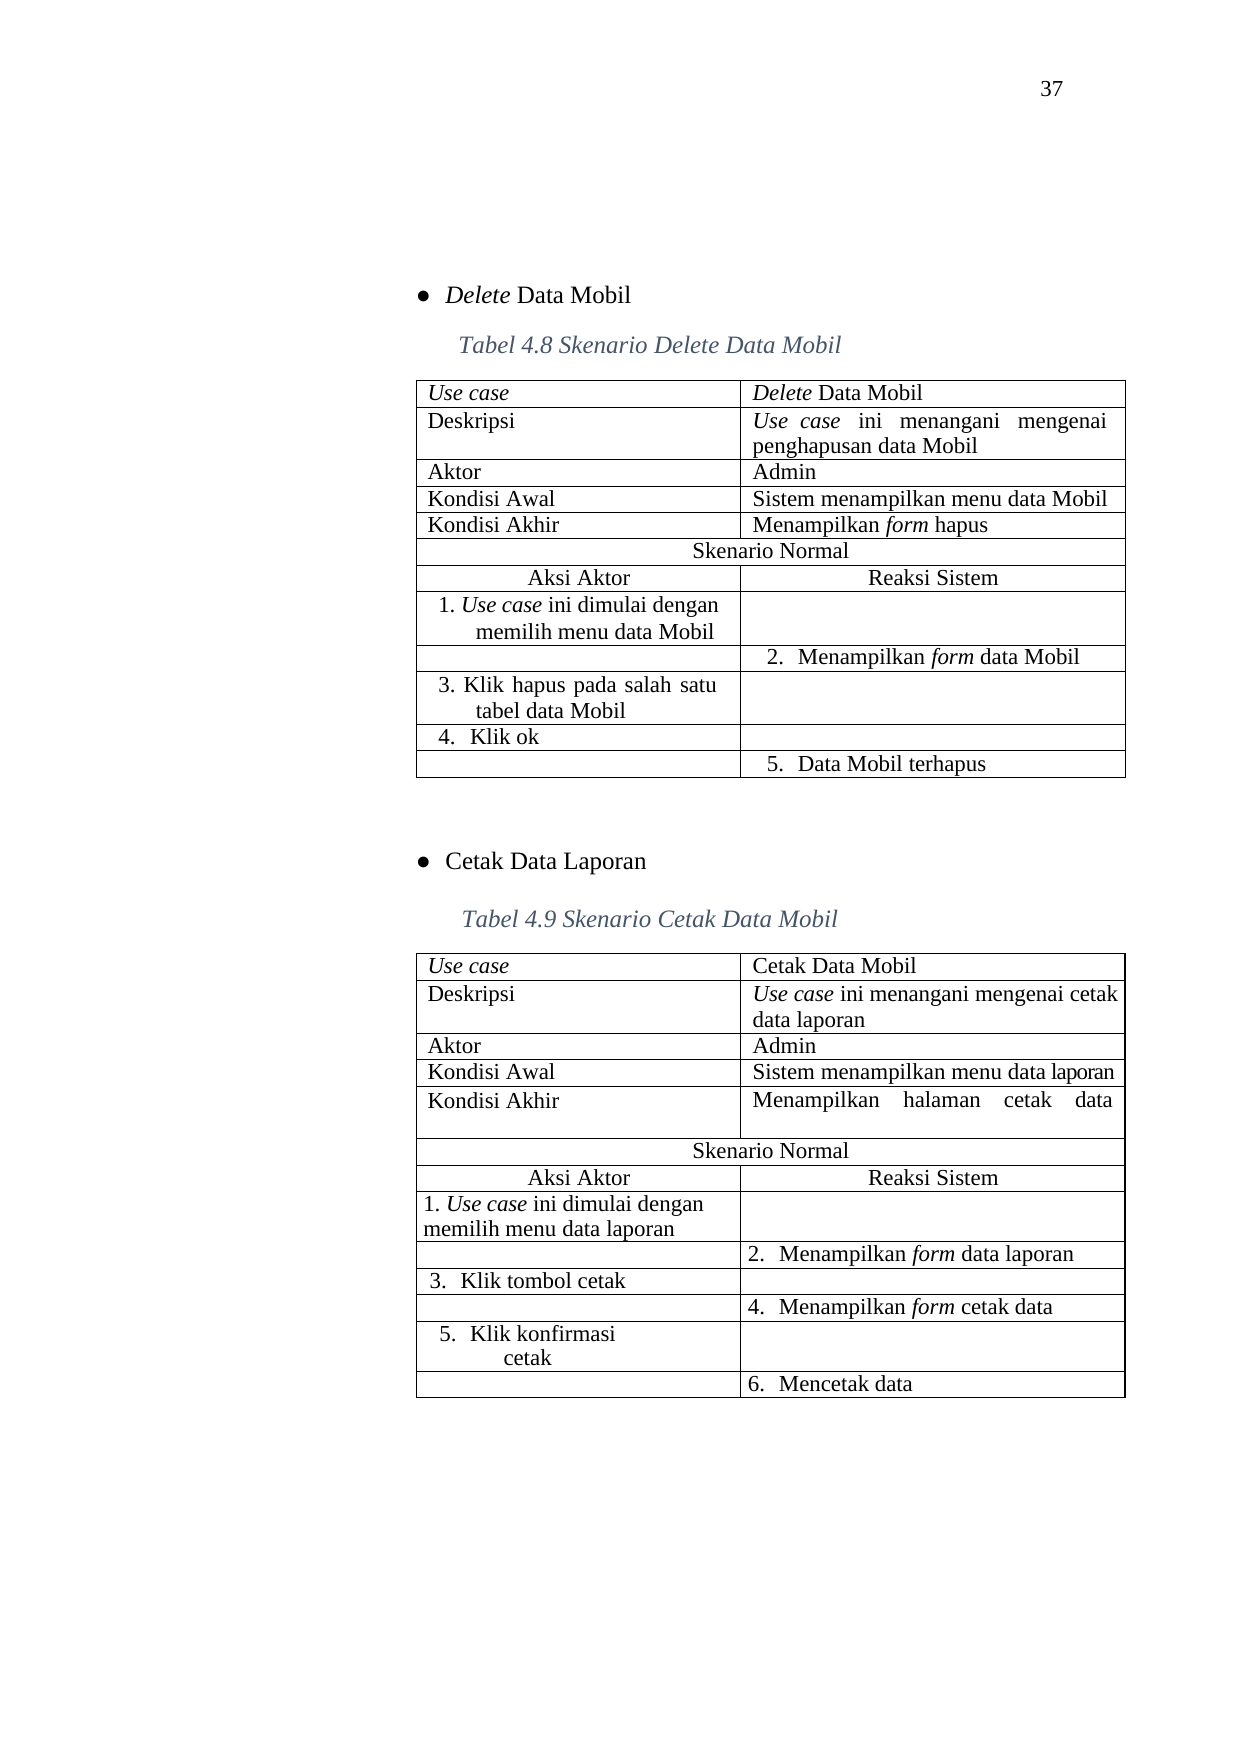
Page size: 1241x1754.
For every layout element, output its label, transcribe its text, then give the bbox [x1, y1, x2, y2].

table_cell [741, 1269, 1124, 1294]
table_cell [741, 672, 1125, 724]
table_header Cetak Data Mobil [741, 954, 1124, 980]
table_cell Skenario Normal [417, 1139, 1124, 1165]
table_cell 2. Menampilkan form data Mobil [741, 646, 1125, 671]
table_cell Sistem menampilkan menu data Mobil [741, 487, 1125, 512]
table_cell Aksi Aktor [417, 566, 740, 591]
table_cell Aktor [417, 1034, 740, 1059]
text Tabel 4.9 Skenario Cetak Data Mobil [236, 875, 1063, 932]
table_cell Reaksi Sistem [741, 566, 1125, 591]
table_cell 4. Menampilkan form cetak data [741, 1295, 1124, 1321]
table_cell Admin [741, 460, 1125, 486]
table_cell [741, 1322, 1124, 1371]
table_cell 5. Klik konfirmasi cetak [417, 1322, 740, 1371]
table_cell Use case ini menangani mengenai penghapusan data Mobil [741, 408, 1125, 459]
table_header Delete Data Mobil [741, 381, 1125, 407]
table_cell 2. Menampilkan form data laporan [741, 1242, 1124, 1268]
table_cell 3. Klik hapus pada salah satu tabel data Mobil [417, 672, 740, 724]
table_cell Reaksi Sistem [741, 1166, 1124, 1191]
table_cell Skenario Normal [417, 539, 1125, 564]
table_cell 1. Use case ini dimulai dengan memilih menu data Mobil [417, 592, 740, 644]
table_cell [417, 751, 740, 777]
table_cell Deskripsi [417, 408, 740, 459]
table_cell [741, 1192, 1124, 1241]
table_cell Deskripsi [417, 981, 740, 1033]
table_cell Kondisi Akhir [417, 513, 740, 538]
table_cell Kondisi Awal [417, 1060, 740, 1086]
table_cell Aksi Aktor [417, 1166, 740, 1191]
table_cell Menampilkan form hapus [741, 513, 1125, 538]
table_cell Kondisi Awal [417, 487, 740, 512]
table_cell Use case ini menangani mengenai cetak data laporan [741, 981, 1124, 1033]
table_cell 1. Use case ini dimulai dengan memilih menu data laporan [417, 1192, 740, 1241]
table_cell [741, 592, 1125, 644]
table_cell Admin [741, 1034, 1124, 1059]
table_cell [417, 1242, 740, 1268]
table_header Use case [417, 954, 740, 980]
list Cetak Data Laporan [416, 846, 1063, 875]
table_cell [741, 725, 1125, 750]
table_cell [417, 1295, 740, 1321]
table_cell Menampilkan halaman cetak data [741, 1087, 1124, 1138]
list Delete Data Mobil [416, 280, 1063, 309]
table_cell Kondisi Akhir [417, 1087, 740, 1138]
table_cell [417, 646, 740, 671]
table_cell 4. Klik ok [417, 725, 740, 750]
table_cell Aktor [417, 460, 740, 486]
text Tabel 4.8 Skenario Delete Data Mobil [236, 309, 1063, 359]
table_cell 5. Data Mobil terhapus [741, 751, 1125, 777]
table_cell [417, 1372, 740, 1397]
table_header Use case [417, 381, 740, 407]
table_cell 3. Klik tombol cetak [417, 1269, 740, 1294]
table_cell Sistem menampilkan menu data laporan [741, 1060, 1124, 1086]
table_cell 6. Mencetak data [741, 1372, 1124, 1397]
